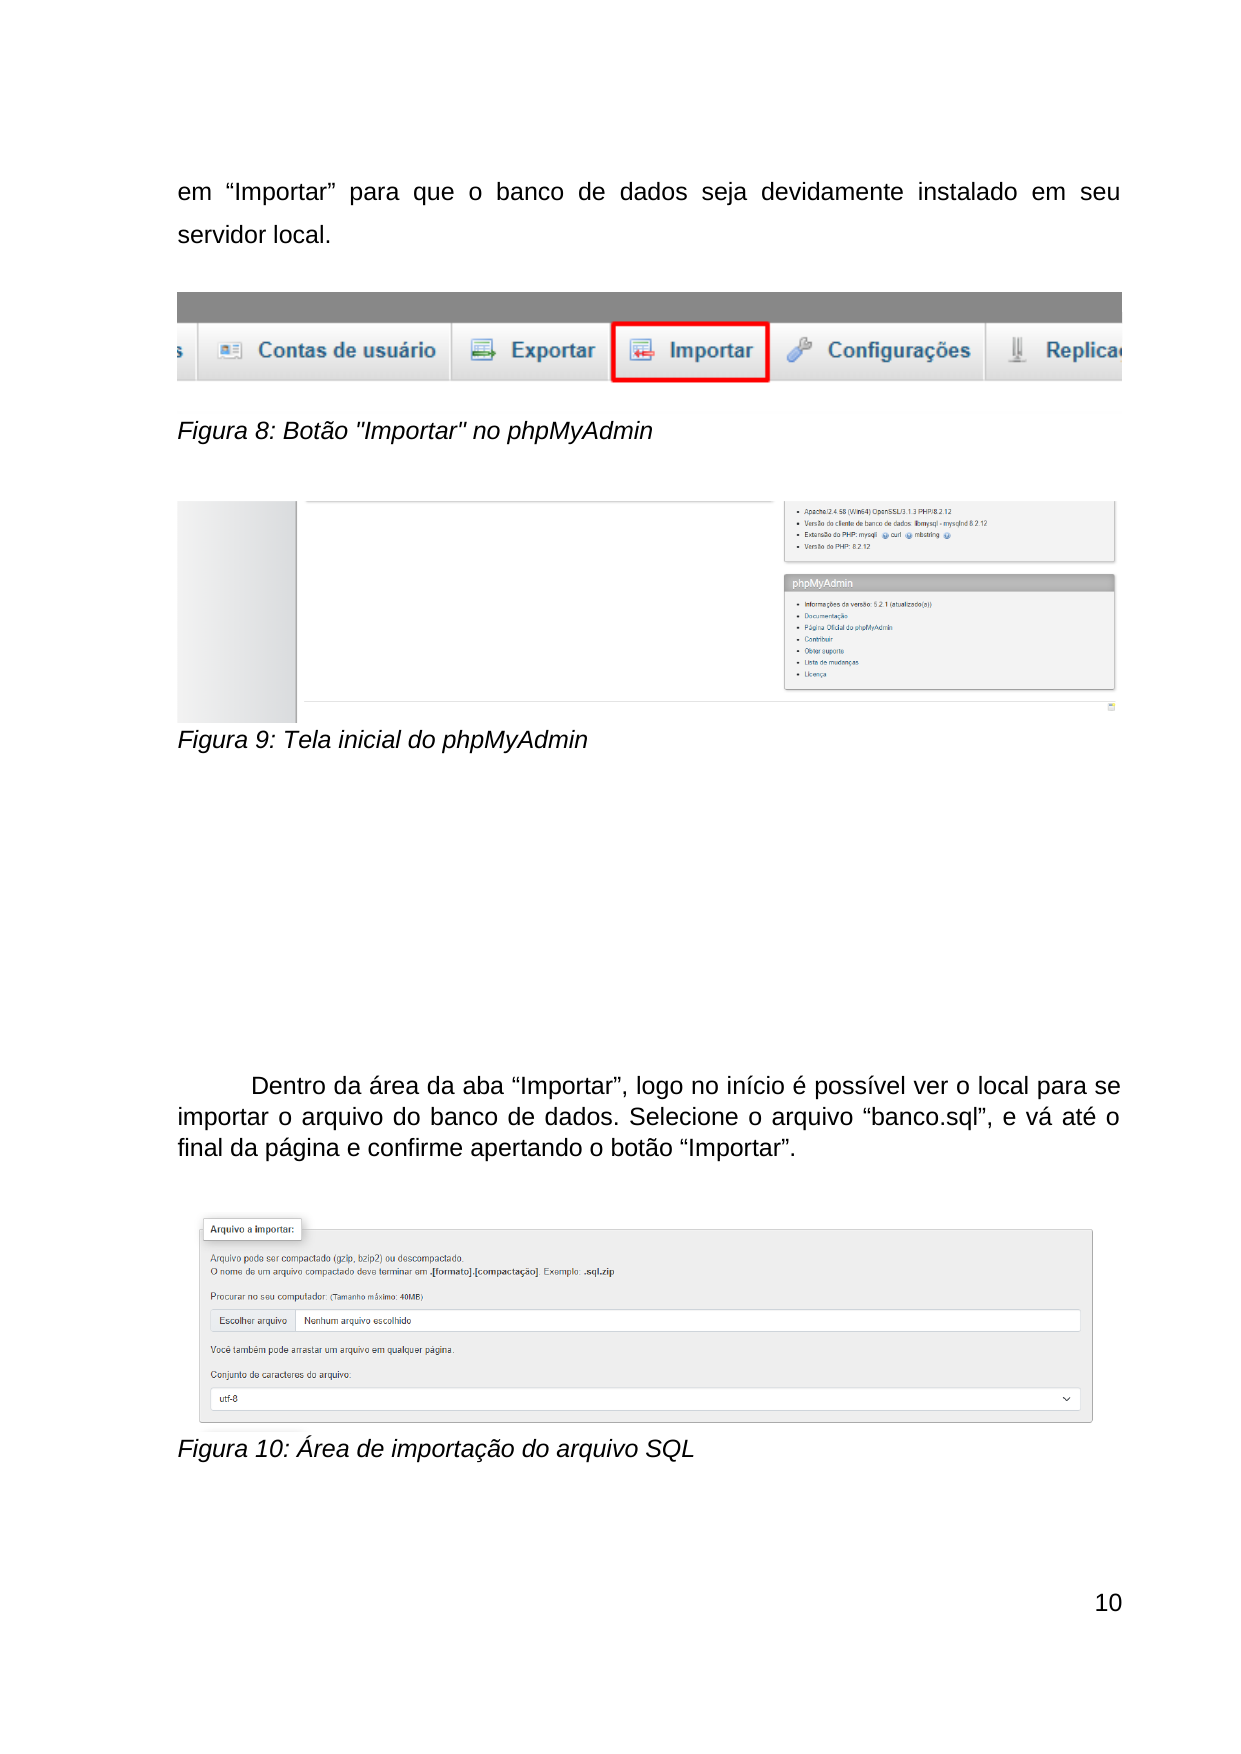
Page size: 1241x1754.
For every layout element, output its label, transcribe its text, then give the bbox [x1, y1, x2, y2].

text Dentro da área da aba “Importar”, logo no início é possível ver o local para se importar o arquivo do banco de dados. Selecione o arquivo “banco.sql”, e vá até o final da página e confirme apertando o botão “Importar”. [177, 1071, 1122, 1162]
picture [177, 292, 1123, 723]
picture [177, 1212, 1123, 1432]
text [177, 177, 1122, 249]
